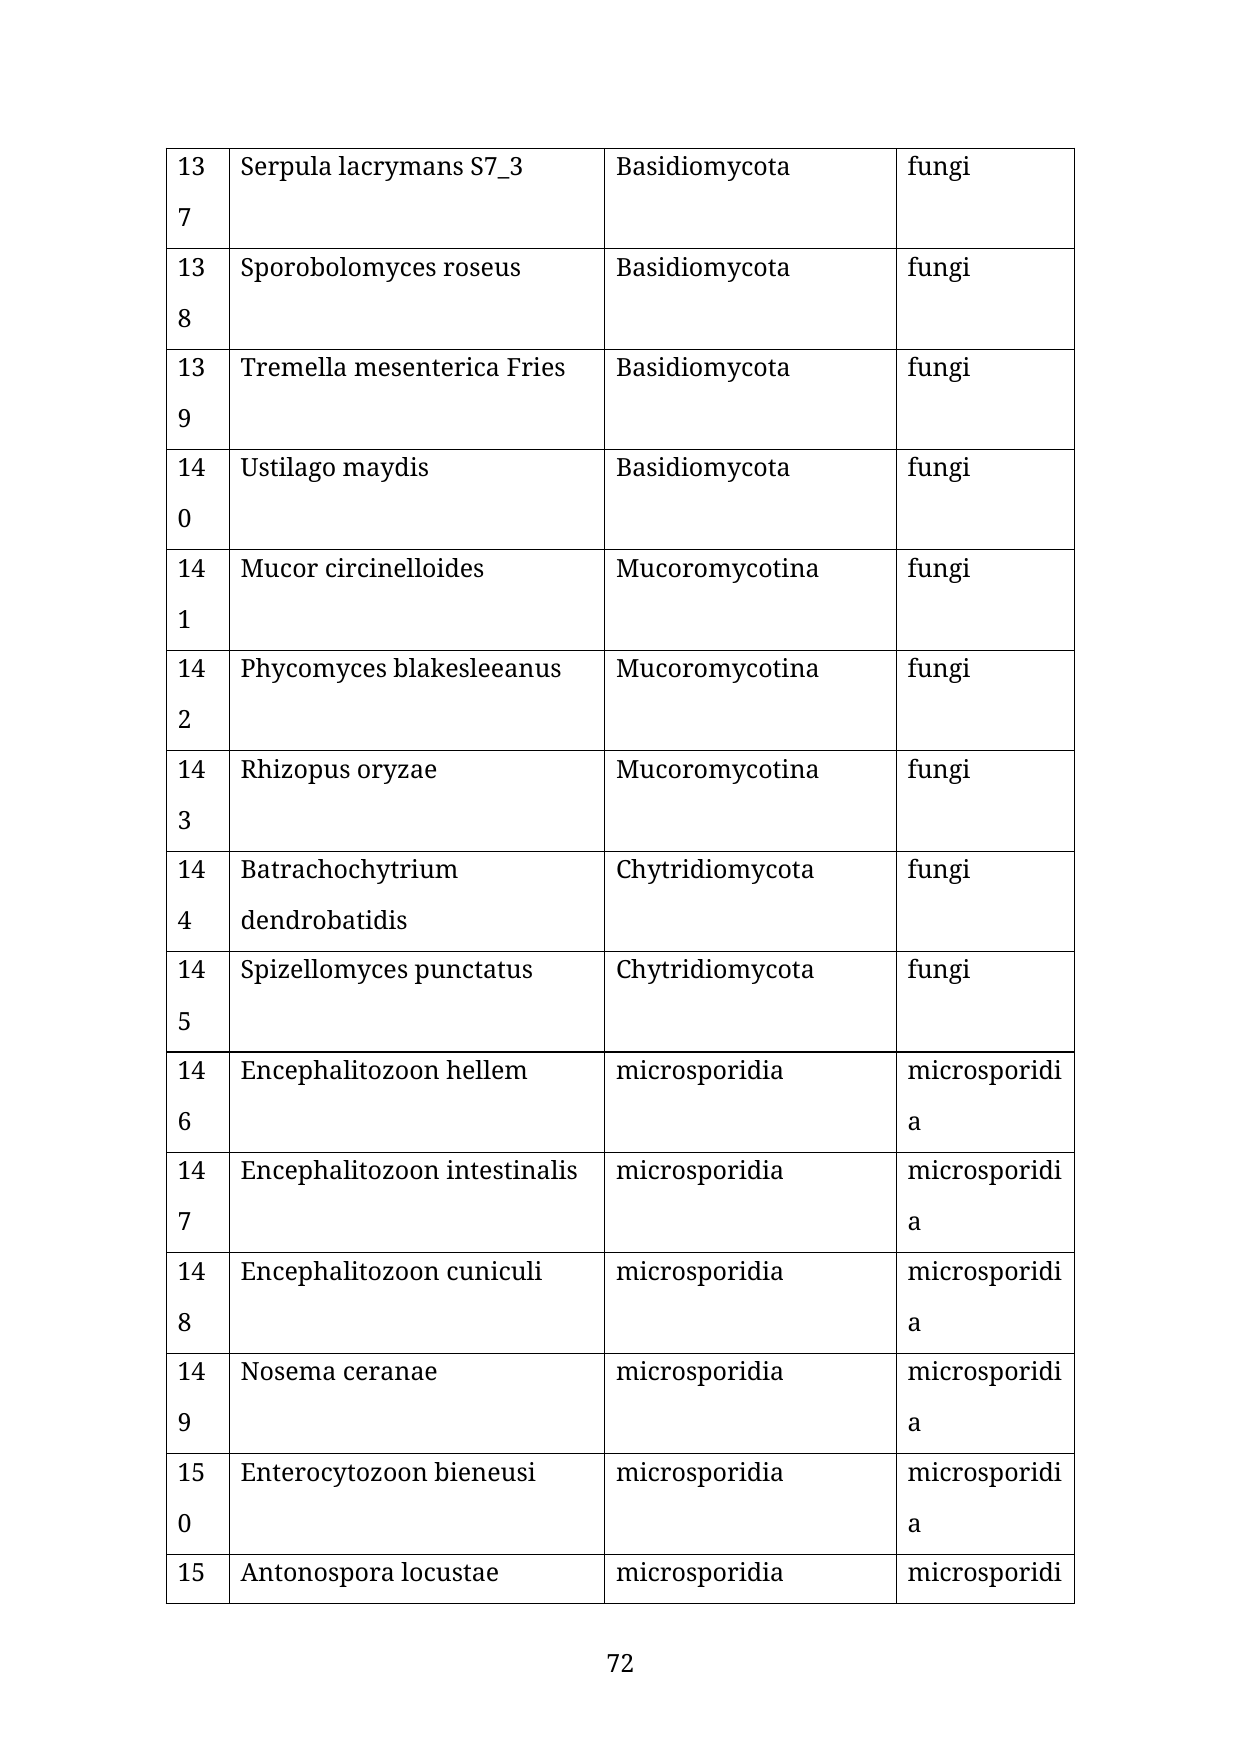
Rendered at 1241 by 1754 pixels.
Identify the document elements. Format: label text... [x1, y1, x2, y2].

table_cell Basidiomycota [605, 149, 896, 248]
table_cell fungi [897, 550, 1074, 650]
table_cell Chytridiomycota [605, 852, 896, 951]
table_cell fungi [897, 350, 1074, 449]
table_cell Encephalitozoon hellem [230, 1053, 604, 1152]
table_cell fungi [897, 651, 1074, 750]
table_cell Batrachochytrium dendrobatidis [230, 852, 604, 951]
table_cell microsporidia [897, 1053, 1074, 1152]
table_cell Basidiomycota [605, 249, 896, 348]
table_cell microsporidia [897, 1555, 1074, 1603]
table_cell Tremella mesenterica Fries [230, 350, 604, 449]
table_cell microsporidia [605, 1253, 896, 1353]
table_cell microsporidia [605, 1555, 896, 1603]
table_cell Spizellomyces punctatus [230, 952, 604, 1051]
table_cell microsporidia [605, 1053, 896, 1152]
table_cell microsporidia [897, 1153, 1074, 1252]
table_cell 149 [167, 1354, 229, 1453]
table_cell 139 [167, 350, 229, 449]
table_cell Serpula lacrymans S7_3 [230, 149, 604, 248]
table_cell 141 [167, 550, 229, 650]
table_cell Chytridiomycota [605, 952, 896, 1051]
table_cell 148 [167, 1253, 229, 1353]
table_cell Mucoromycotina [605, 751, 896, 851]
table_cell microsporidia [897, 1454, 1074, 1553]
table_cell 150 [167, 1454, 229, 1553]
table_cell Mucor circinelloides [230, 550, 604, 650]
table_cell Ustilago maydis [230, 450, 604, 549]
table_cell 140 [167, 450, 229, 549]
table_cell Phycomyces blakesleeanus [230, 651, 604, 750]
table_cell Rhizopus oryzae [230, 751, 604, 851]
table_cell 147 [167, 1153, 229, 1252]
table_cell 138 [167, 249, 229, 348]
table_cell fungi [897, 852, 1074, 951]
table_cell fungi [897, 249, 1074, 348]
table_cell fungi [897, 149, 1074, 248]
table_cell fungi [897, 450, 1074, 549]
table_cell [230, 1555, 604, 1603]
table_cell Encephalitozoon intestinalis [230, 1153, 604, 1252]
table_cell 145 [167, 952, 229, 1051]
table_cell fungi [897, 952, 1074, 1051]
table_cell 151 [167, 1555, 229, 1603]
table_cell Basidiomycota [605, 350, 896, 449]
table_cell microsporidia [897, 1354, 1074, 1453]
table_cell Sporobolomyces roseus [230, 249, 604, 348]
table_cell 146 [167, 1053, 229, 1152]
table_cell 137 [167, 149, 229, 248]
table_cell microsporidia [605, 1354, 896, 1453]
table_cell 142 [167, 651, 229, 750]
table_cell Encephalitozoon cuniculi [230, 1253, 604, 1353]
table_cell Mucoromycotina [605, 550, 896, 650]
table_cell 144 [167, 852, 229, 951]
table_cell Nosema ceranae [230, 1354, 604, 1453]
table_cell microsporidia [605, 1153, 896, 1252]
table_cell microsporidia [605, 1454, 896, 1553]
table_cell Basidiomycota [605, 450, 896, 549]
table_cell fungi [897, 751, 1074, 851]
table_cell Enterocytozoon bieneusi [230, 1454, 604, 1553]
table_cell microsporidia [897, 1253, 1074, 1353]
table_cell Mucoromycotina [605, 651, 896, 750]
table_cell 143 [167, 751, 229, 851]
